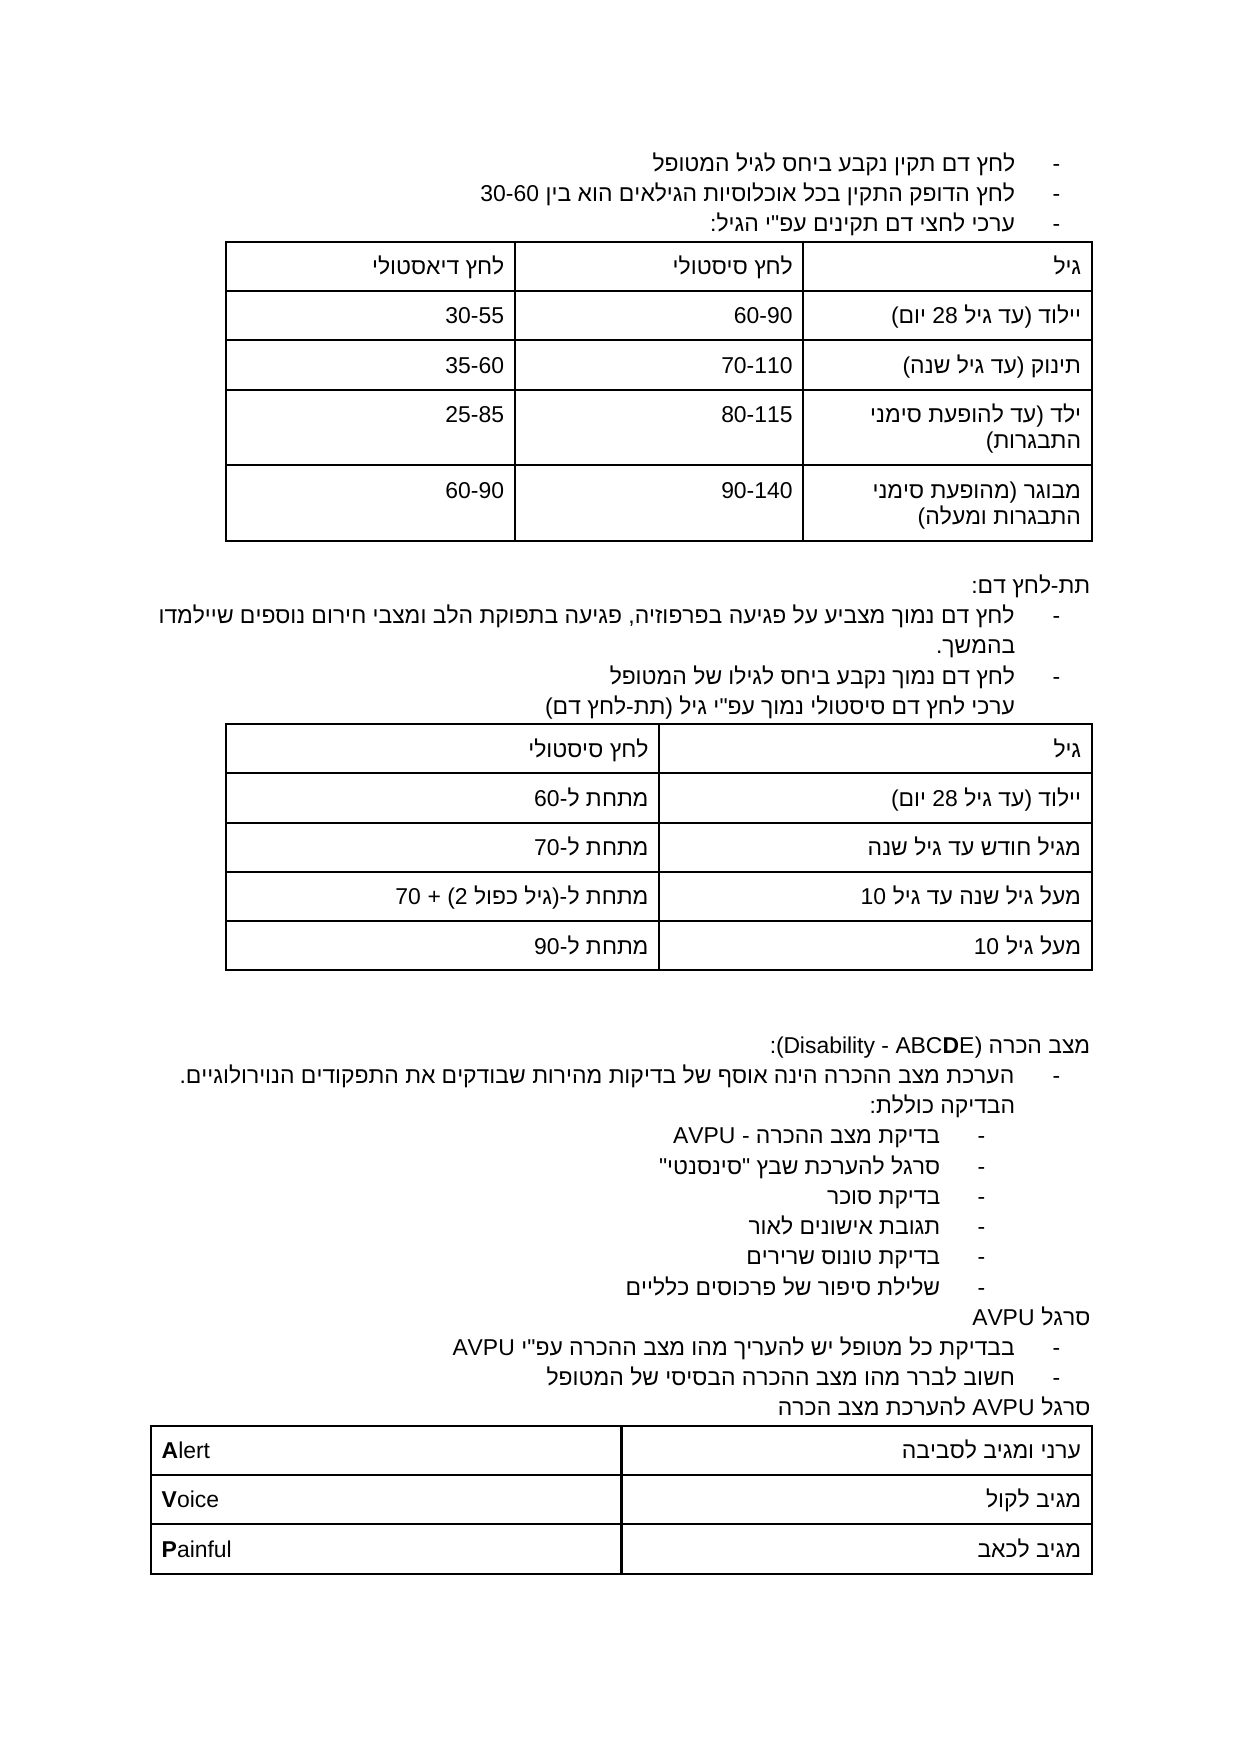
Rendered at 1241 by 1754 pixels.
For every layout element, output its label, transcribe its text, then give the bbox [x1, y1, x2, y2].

table_cell 60-90 [227, 466, 514, 540]
list סרגל להערכת שבץ "סינסנטי" [150, 1153, 978, 1179]
list חשוב לברר מהו מצב ההכרה הבסיסי של המטופל [150, 1364, 1053, 1391]
list לחץ דם נמוך מצביע על פגיעה בפרפוזיה, פגיעה בתפוקת הלב ומצבי חירום נוספים שיילמדו בהמשך. [150, 602, 1053, 659]
list הערכת מצב ההכרה הינה אוסף של בדיקות מהירות שבודקים את התפקודים הנוירולוגיים. הבדיקה כוללת: [150, 1062, 1053, 1119]
table_cell מגיל חודש עד גיל שנה [660, 824, 1091, 871]
table_cell 80-115 [516, 391, 802, 464]
table_header לחץ דיאסטולי [227, 243, 514, 290]
table_cell יילוד (עד גיל 28 יום) [804, 292, 1091, 339]
table_cell 35-60 [227, 341, 514, 388]
table_header לחץ סיסטולי [227, 725, 658, 772]
text ערכי לחץ דם סיסטולי נמוך עפ"י גיל (תת-לחץ דם) [150, 693, 1015, 719]
table_cell 70-110 [516, 341, 802, 388]
table_cell 90-140 [516, 466, 802, 540]
table_header Alert [152, 1427, 620, 1474]
table_cell מגיב לכאב [623, 1525, 1091, 1572]
table_header לחץ סיסטולי [516, 243, 802, 290]
table_header גיל [660, 725, 1091, 772]
table_cell מעל גיל 10 [660, 922, 1091, 969]
table_cell תינוק (עד גיל שנה) [804, 341, 1091, 388]
list בדיקת טונוס שרירים [150, 1243, 978, 1270]
text מצב הכרה (Disability - ABCDE): [150, 1032, 1090, 1058]
text תת-לחץ דם: [150, 572, 1090, 598]
list תגובת אישונים לאור [150, 1213, 978, 1239]
table_cell מתחת ל-60 [227, 774, 658, 822]
text סרגל AVPU [150, 1304, 1090, 1330]
table_cell Painful [152, 1525, 620, 1572]
table_cell מעל גיל שנה עד גיל 10 [660, 873, 1091, 920]
table_header גיל [804, 243, 1091, 290]
list שלילת סיפור של פרכוסים כלליים [150, 1273, 978, 1300]
list לחץ דם תקין נקבע ביחס לגיל המטופל [150, 150, 1053, 176]
table_cell מבוגר (מהופעת סימני התבגרות ומעלה) [804, 466, 1091, 540]
list בדיקת סוכר [150, 1183, 978, 1209]
table_cell מתחת ל-(גיל כפול 2) + 70 [227, 873, 658, 920]
list בבדיקת כל מטופל יש להעריך מהו מצב ההכרה עפ"י AVPU [150, 1334, 1053, 1360]
table_cell ילד (עד להופעת סימני התבגרות) [804, 391, 1091, 464]
table_cell 60-90 [516, 292, 802, 339]
table_header ערני ומגיב לסביבה [623, 1427, 1091, 1474]
text סרגל AVPU להערכת מצב הכרה [150, 1394, 1090, 1421]
table_cell יילוד (עד גיל 28 יום) [660, 774, 1091, 822]
list בדיקת מצב ההכרה - AVPU [150, 1122, 978, 1149]
table_cell 25-85 [227, 391, 514, 464]
table_cell מגיב לקול [623, 1476, 1091, 1523]
table_cell מתחת ל-90 [227, 922, 658, 969]
table_cell Voice [152, 1476, 620, 1523]
list ערכי לחצי דם תקינים עפ"י הגיל: [150, 210, 1053, 237]
list לחץ הדופק התקין בכל אוכלוסיות הגילאים הוא בין 30-60 [150, 180, 1053, 207]
table_cell מתחת ל-70 [227, 824, 658, 871]
table_cell 30-55 [227, 292, 514, 339]
list לחץ דם נמוך נקבע ביחס לגילו של המטופל [150, 663, 1053, 689]
